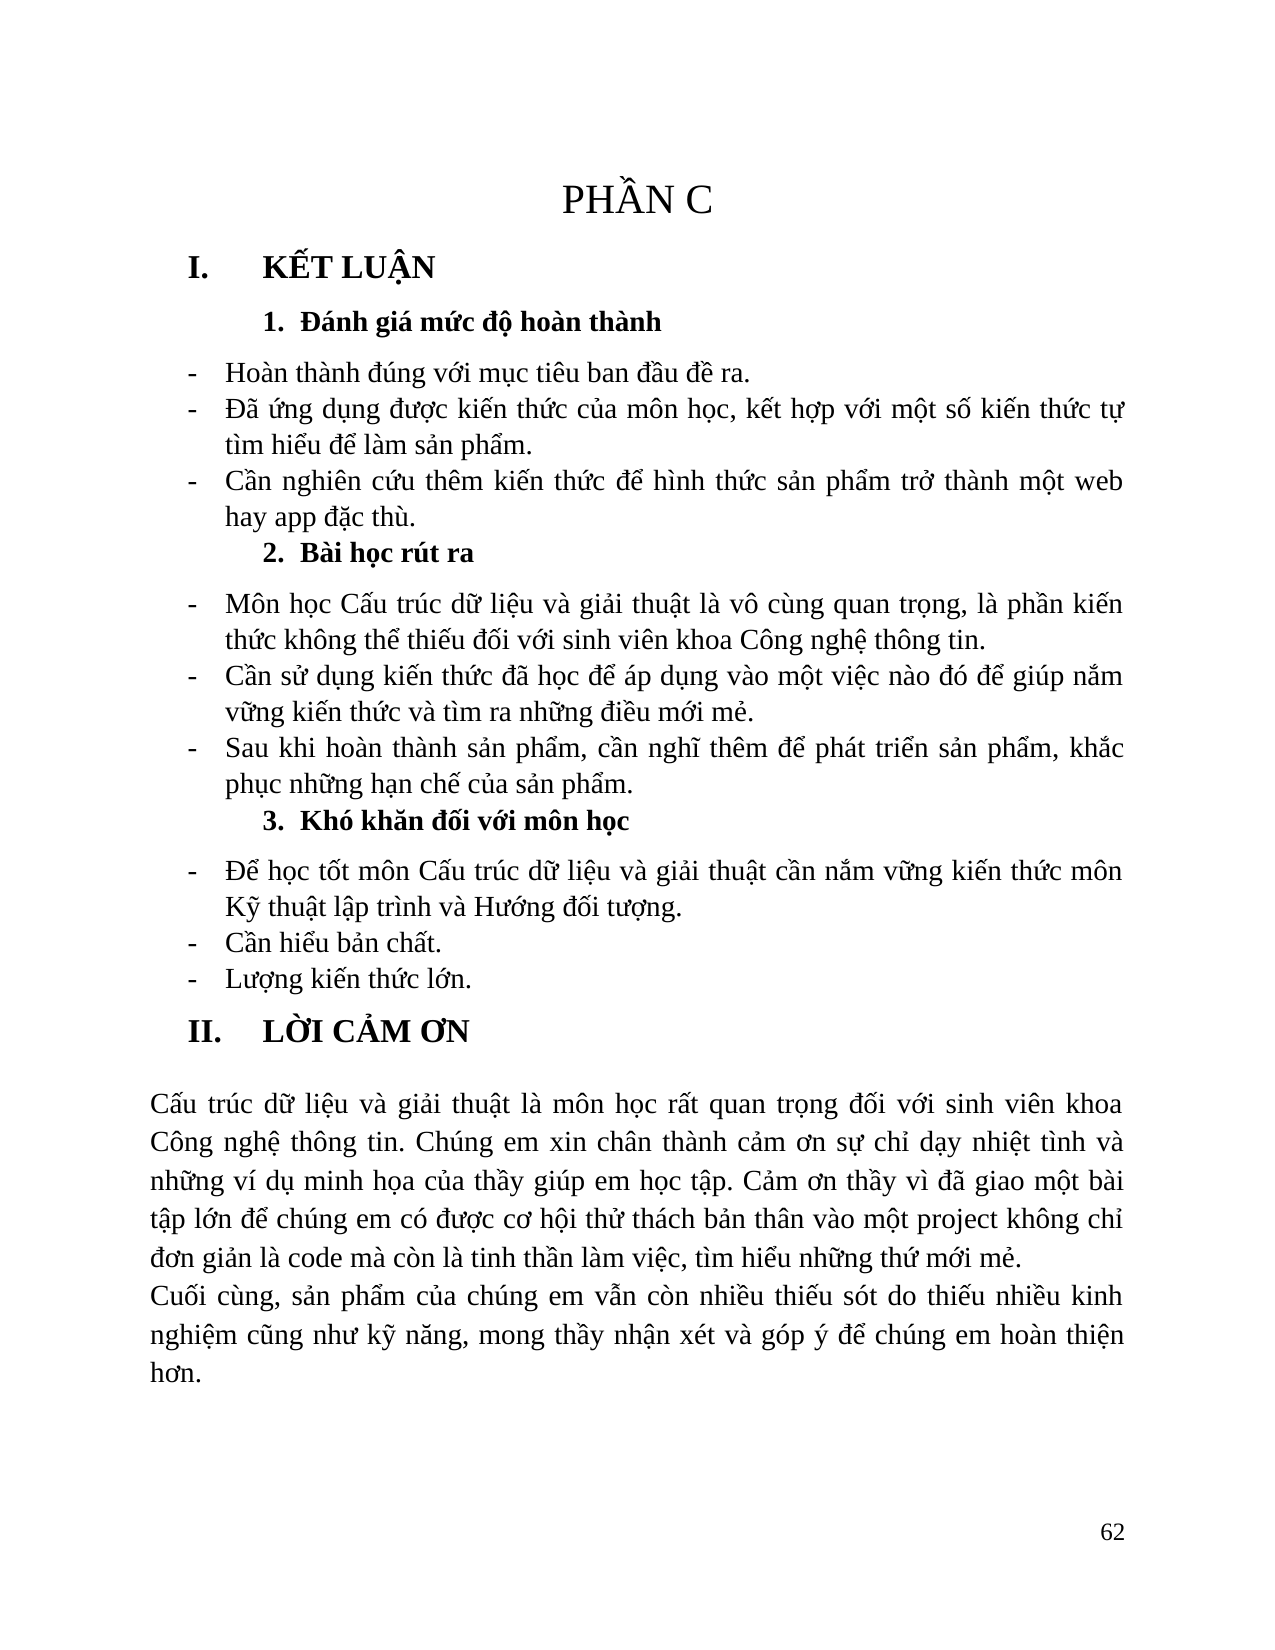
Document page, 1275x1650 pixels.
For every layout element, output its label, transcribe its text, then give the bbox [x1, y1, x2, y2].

list Cần nghiên cứu thêm kiến thức để hình thức sản phẩm trở thành một web hay app đặc thù. [187, 463, 1125, 533]
list Đã ứng dụng được kiến thức của môn học, kết hợp với một số kiến thức tự tìm hiểu để làm sản phẩm. [187, 391, 1125, 461]
list Để học tốt môn Cấu trúc dữ liệu và giải thuật cần nắm vững kiến thức môn Kỹ thuật lập trình và Hướng đối tượng. [187, 853, 1125, 923]
list KẾT LUẬN [187, 247, 1125, 285]
list Hoàn thành đúng với mục tiêu ban đầu đề ra. [187, 355, 1125, 388]
list LỜI CẢM ƠN [187, 1012, 1125, 1050]
list Đánh giá mức độ hoàn thành [262, 304, 1125, 338]
text Cuối cùng, sản phẩm của chúng em vẫn còn nhiều thiếu sót do thiếu nhiều kinh nghiệm cũng như kỹ năng, mong thầy nhận xét và góp ý để chúng em hoàn thiện hơn. [150, 1278, 1125, 1389]
list Bài học rút ra [262, 535, 1125, 569]
list Môn học Cấu trúc dữ liệu và giải thuật là vô cùng quan trọng, là phần kiến thức không thể thiếu đối với sinh viên khoa Công nghệ thông tin. [187, 586, 1125, 655]
list Cần sử dụng kiến thức đã học để áp dụng vào một việc nào đó để giúp nắm vững kiến thức và tìm ra những điều mới mẻ. [187, 658, 1125, 728]
list Lượng kiến thức lớn. [187, 961, 1125, 995]
text Cấu trúc dữ liệu và giải thuật là môn học rất quan trọng đối với sinh viên khoa Công nghệ thông tin. Chúng em xin chân thành cảm ơn sự chỉ dạy nhiệt tình và những ví dụ minh họa của thầy giúp em học tập. Cảm ơn thầy vì đã giao một bài tập lớn để chúng em có được cơ hội thử thách bản thân vào một project không chỉ đơn giản là code mà còn là tinh thần làm việc, tìm hiểu những thứ mới mẻ. [150, 1086, 1125, 1273]
list Sau khi hoàn thành sản phẩm, cần nghĩ thêm để phát triển sản phẩm, khắc phục những hạn chế của sản phẩm. [187, 730, 1125, 800]
list Khó khăn đối với môn học [262, 803, 1125, 836]
list Cần hiểu bản chất. [187, 925, 1125, 959]
subtitle PHẦN C [150, 175, 1125, 223]
